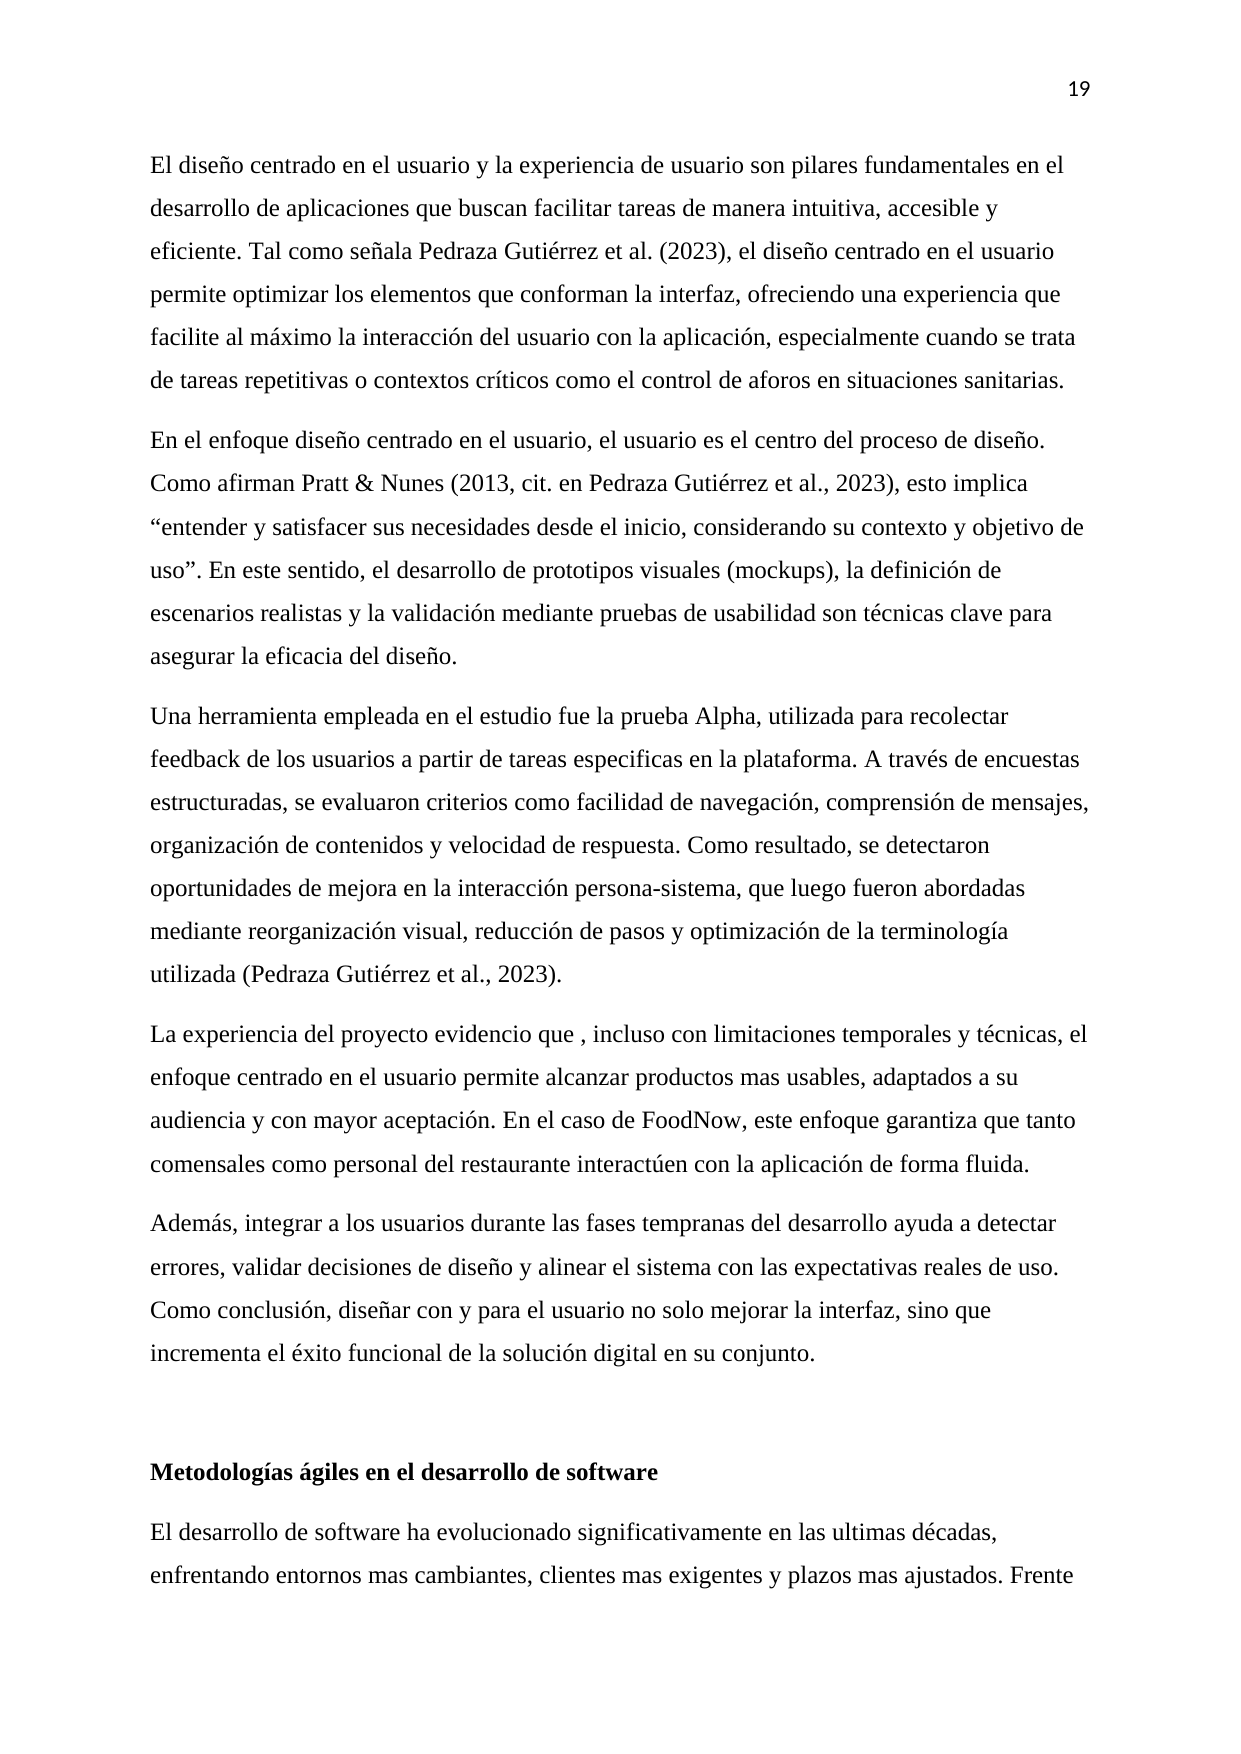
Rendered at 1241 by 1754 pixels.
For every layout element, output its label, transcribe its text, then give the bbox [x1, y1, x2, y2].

text En el enfoque diseño centrado en el usuario, el usuario es el centro del proceso de diseño. Como afirman Pratt & Nunes (2013, cit. en Pedraza Gutiérrez et al., 2023), esto implica “entender y satisfacer sus necesidades desde el inicio, considerando su contexto y objetivo de uso”. En este sentido, el desarrollo de prototipos visuales (mockups), la definición de escenarios realistas y la validación mediante pruebas de usabilidad son técnicas clave para asegurar la eficacia del diseño. [150, 425, 1090, 670]
text Además, integrar a los usuarios durante las fases tempranas del desarrollo ayuda a detectar errores, validar decisiones de diseño y alinear el sistema con las expectativas reales de uso. Como conclusión, diseñar con y para el usuario no solo mejorar la interfaz, sino que incrementa el éxito funcional de la solución digital en su conjunto. [150, 1208, 1090, 1367]
text Una herramienta empleada en el estudio fue la prueba Alpha, utilizada para recolectar feedback de los usuarios a partir de tareas especificas en la plataforma. A través de encuestas estructuradas, se evaluaron criterios como facilidad de navegación, comprensión de mensajes, organización de contenidos y velocidad de respuesta. Como resultado, se detectaron oportunidades de mejora en la interacción persona-sistema, que luego fueron abordadas mediante reorganización visual, reducción de pasos y optimización de la terminología utilizada (Pedraza Gutiérrez et al., 2023). [150, 701, 1090, 988]
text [150, 1517, 1090, 1589]
text El diseño centrado en el usuario y la experiencia de usuario son pilares fundamentales en el desarrollo de aplicaciones que buscan facilitar tareas de manera intuitiva, accesible y eficiente. Tal como señala Pedraza Gutiérrez et al. (2023), el diseño centrado en el usuario permite optimizar los elementos que conforman la interfaz, ofreciendo una experiencia que facilite al máximo la interacción del usuario con la aplicación, especialmente cuando se trata de tareas repetitivas o contextos críticos como el control de aforos en situaciones sanitarias. [150, 150, 1090, 394]
text Metodologías ágiles en el desarrollo de software [150, 1457, 1090, 1486]
text La experiencia del proyecto evidencio que , incluso con limitaciones temporales y técnicas, el enfoque centrado en el usuario permite alcanzar productos mas usables, adaptados a su audiencia y con mayor aceptación. En el caso de FoodNow, este enfoque garantiza que tanto comensales como personal del restaurante interactúen con la aplicación de forma fluida. [150, 1019, 1090, 1177]
